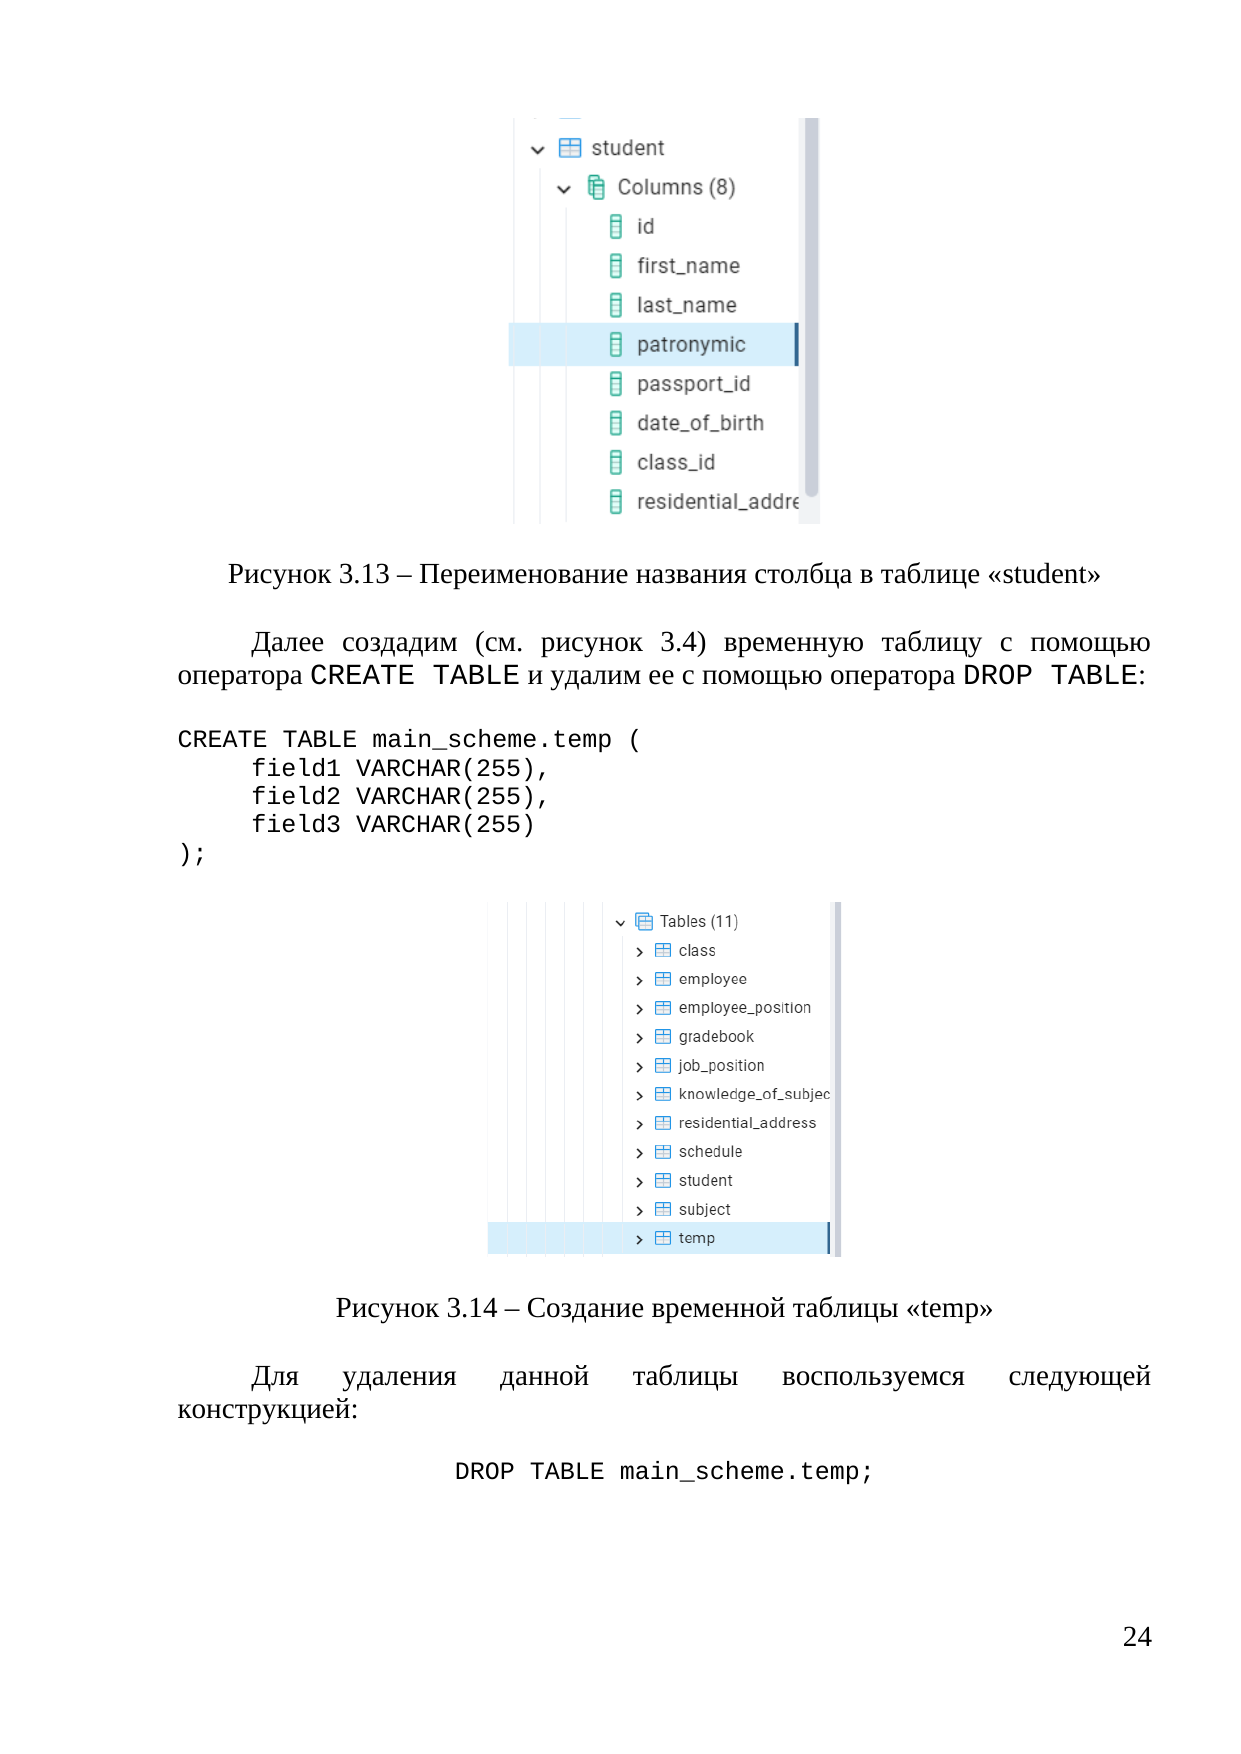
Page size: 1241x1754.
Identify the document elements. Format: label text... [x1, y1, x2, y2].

text field2 VARCHAR(255), [177, 783, 1152, 812]
text Рисунок 3.13 – Переименование названия столбца в таблице «student» [177, 557, 1152, 590]
text field3 VARCHAR(255) [177, 812, 1152, 840]
text DROP TABLE main_scheme.temp; [177, 1458, 1152, 1487]
text field1 VARCHAR(255), [177, 755, 1152, 783]
text Рисунок 3.14 – Создание временной таблицы «temp» [177, 1291, 1152, 1324]
picture [508, 118, 821, 524]
text ); [177, 840, 1152, 868]
text Далее создадим (см. рисунок 3.4) временную таблицу с помощью оператора CREATE TABLE и удалим ее с помощью оператора DROP TABLE: [177, 624, 1152, 693]
picture [487, 902, 842, 1257]
text Для удаления данной таблицы воспользуемся следующей конструкцией: [177, 1358, 1152, 1425]
text CREATE TABLE main_scheme.temp ( [177, 727, 1152, 755]
